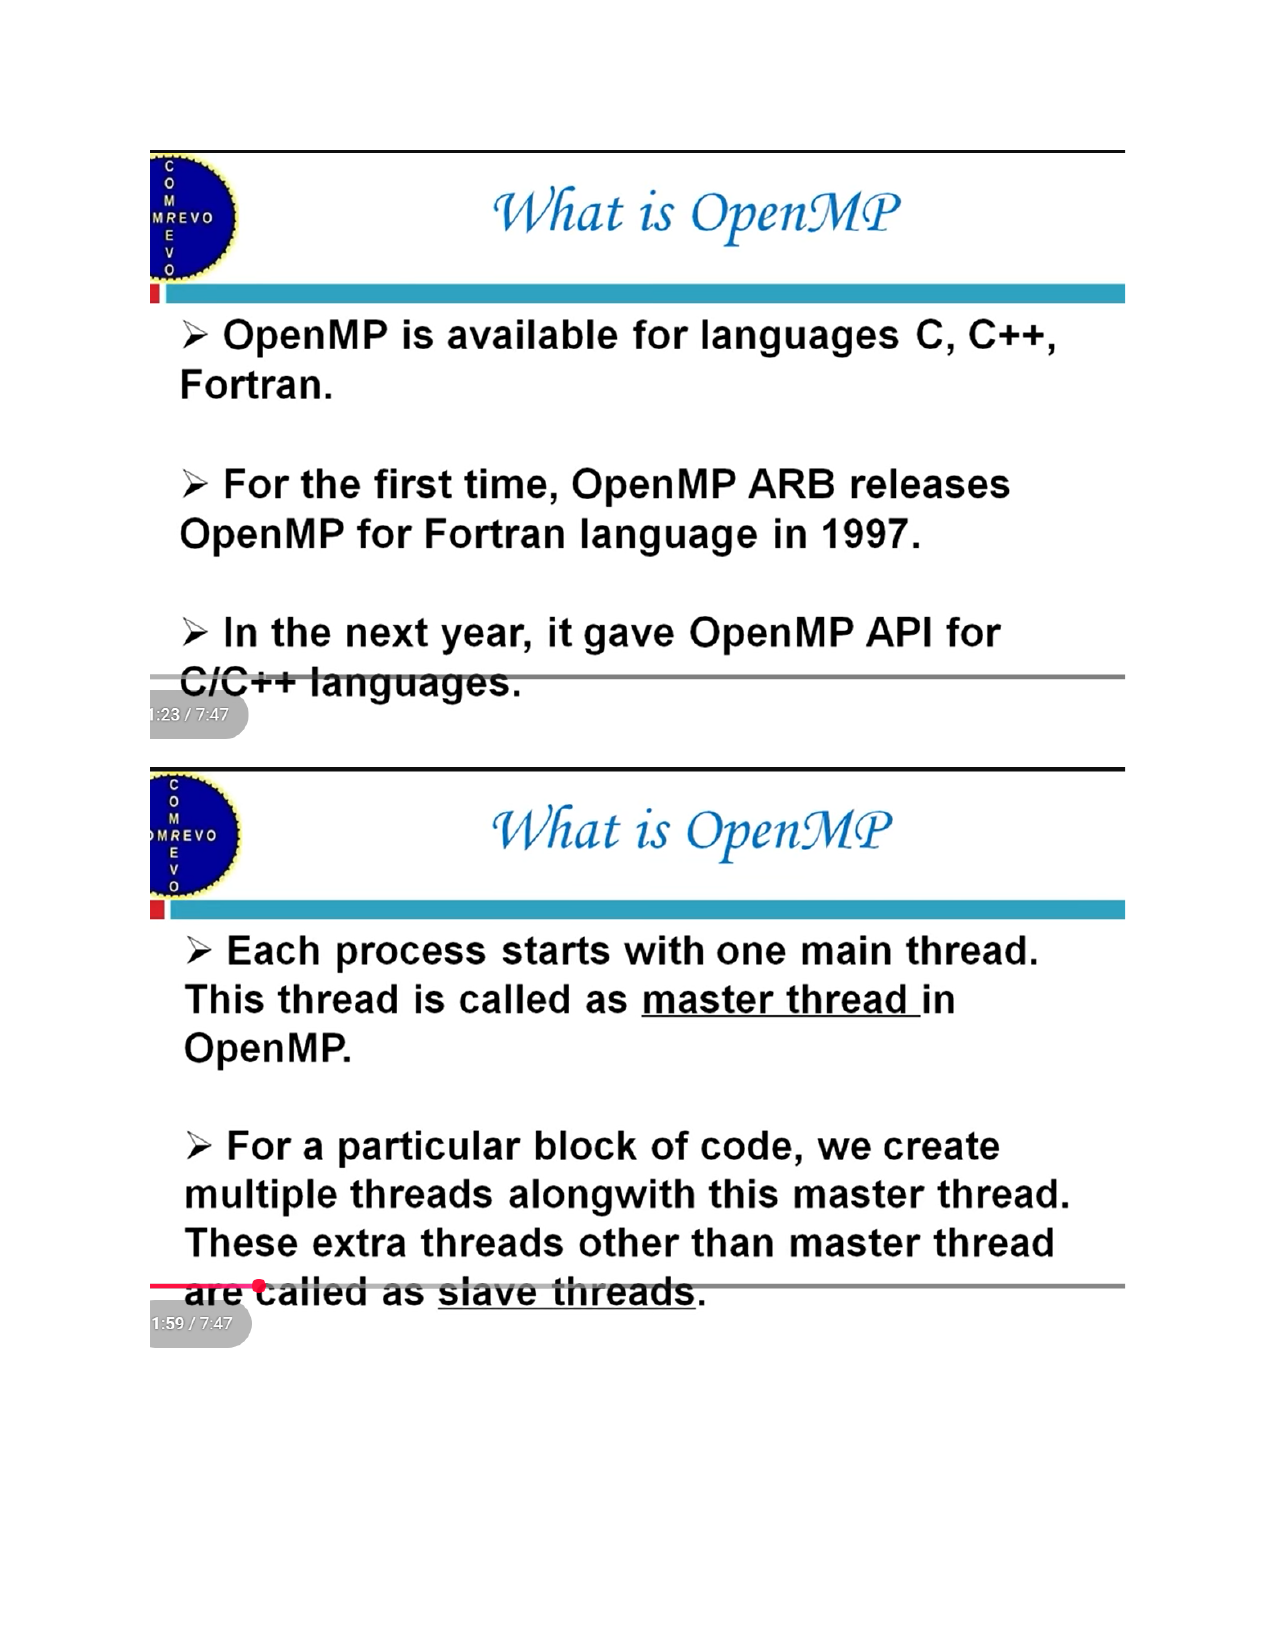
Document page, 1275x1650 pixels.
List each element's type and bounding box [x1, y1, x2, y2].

picture [150, 767, 1125, 1362]
picture [150, 150, 1125, 739]
